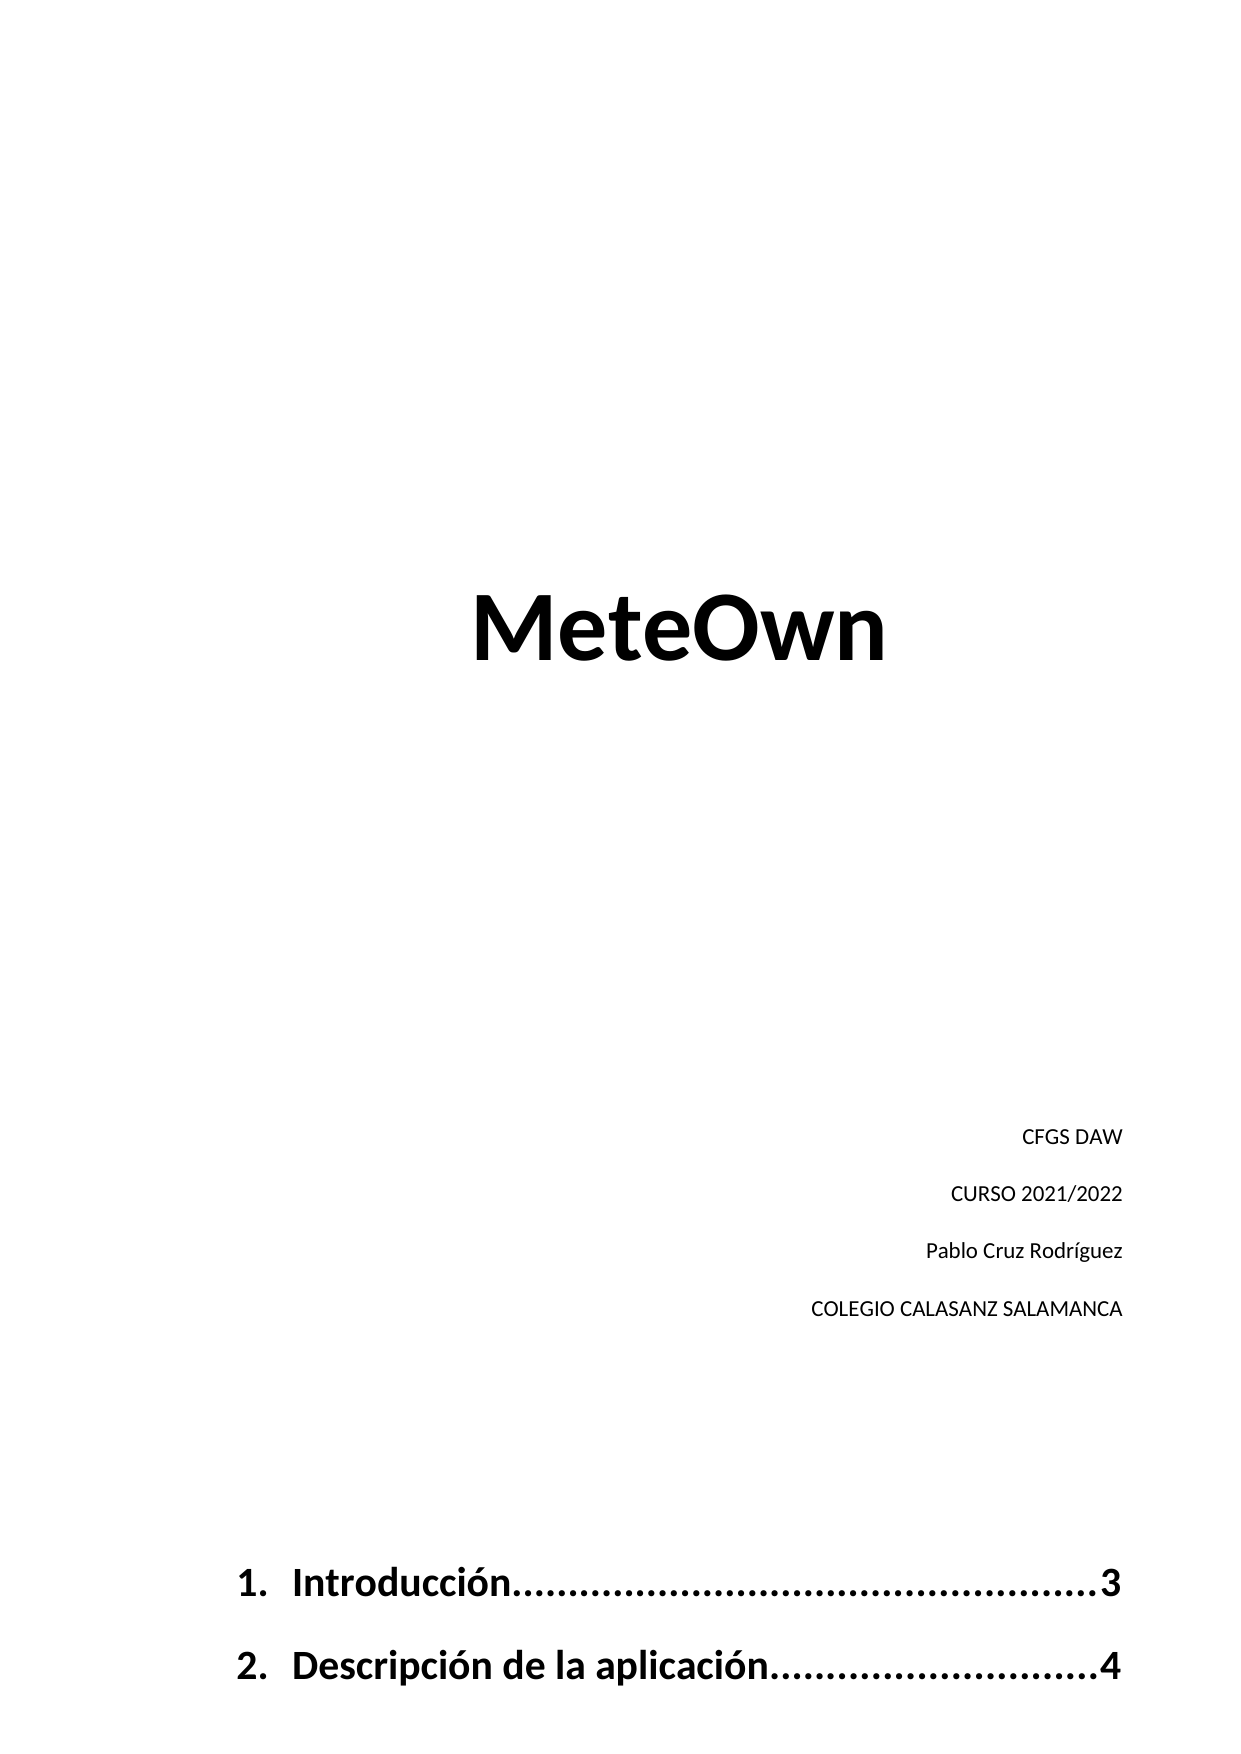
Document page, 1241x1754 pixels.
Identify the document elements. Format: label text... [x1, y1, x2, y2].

text 1. Introducción 3 [236, 1556, 1123, 1606]
text MeteOwn [236, 563, 1123, 685]
text COLEGIO CALASANZ SALAMANCA [236, 1294, 1123, 1322]
text CFGS DAW [236, 1122, 1123, 1150]
text CURSO 2021/2022 [236, 1179, 1123, 1207]
text 2. Descripción de la aplicación 4 [236, 1639, 1123, 1690]
text Pablo Cruz Rodríguez [236, 1237, 1123, 1264]
